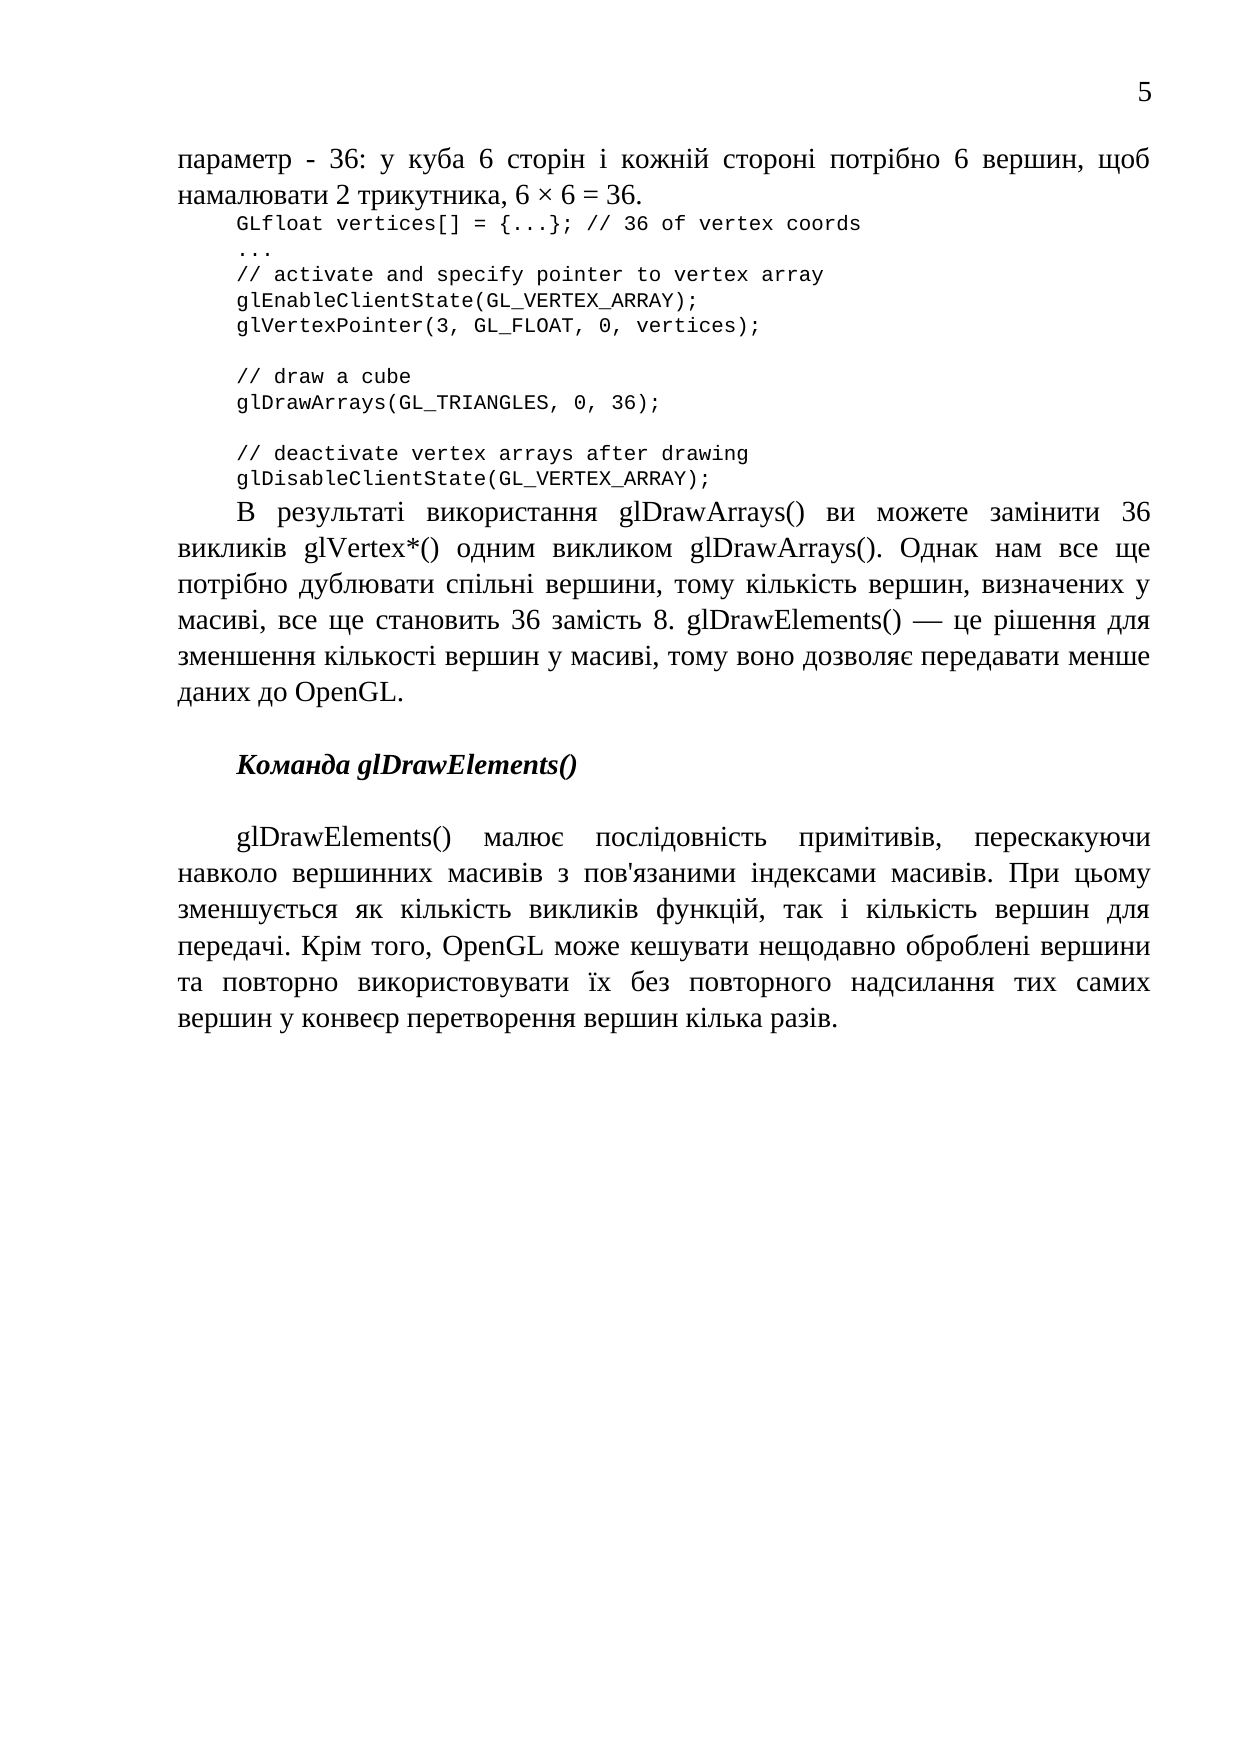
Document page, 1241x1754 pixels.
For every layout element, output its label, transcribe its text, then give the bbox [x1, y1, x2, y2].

text glEnableClientState(GL_VERTEX_ARRAY); [177, 290, 1152, 313]
text glDisableClientState(GL_VERTEX_ARRAY); [177, 468, 1152, 492]
text // draw a cube [177, 366, 1152, 390]
text glVertexPointer(3, GL_FLOAT, 0, vertices); [177, 315, 1152, 339]
text glDrawElements() малює послідовність примітивів, перескакуючи навколо вершинних масивів з пов'язаними індексами масивів. При цьому зменшується як кількість викликів функцій, так і кількість вершин для передачі. Крім того, OpenGL може кешувати нещодавно оброблені вершини та повторно використовувати їх без повторного надсилання тих самих вершин у конвеєр перетворення вершин кілька разів. [177, 819, 1152, 1033]
text В результаті використання glDrawArrays() ви можете замінити 36 викликів glVertex*() одним викликом glDrawArrays(). Однак нам все ще потрібно дублювати спільні вершини, тому кількість вершин, визначених у масиві, все ще становить 36 замість 8. glDrawElements() — це рішення для зменшення кількості вершин у масиві, тому воно дозволяє передавати менше даних до OpenGL. [177, 494, 1152, 708]
text // deactivate vertex arrays after drawing [177, 443, 1152, 466]
text // activate and specify pointer to vertex array [177, 264, 1152, 288]
text GLfloat vertices[] = {...}; // 36 of vertex coords [177, 213, 1152, 237]
text Команда glDrawElements() [177, 747, 1152, 780]
text ... [177, 239, 1152, 262]
text glDrawArrays(GL_TRIANGLES, 0, 36); [177, 392, 1152, 415]
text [177, 141, 1152, 211]
